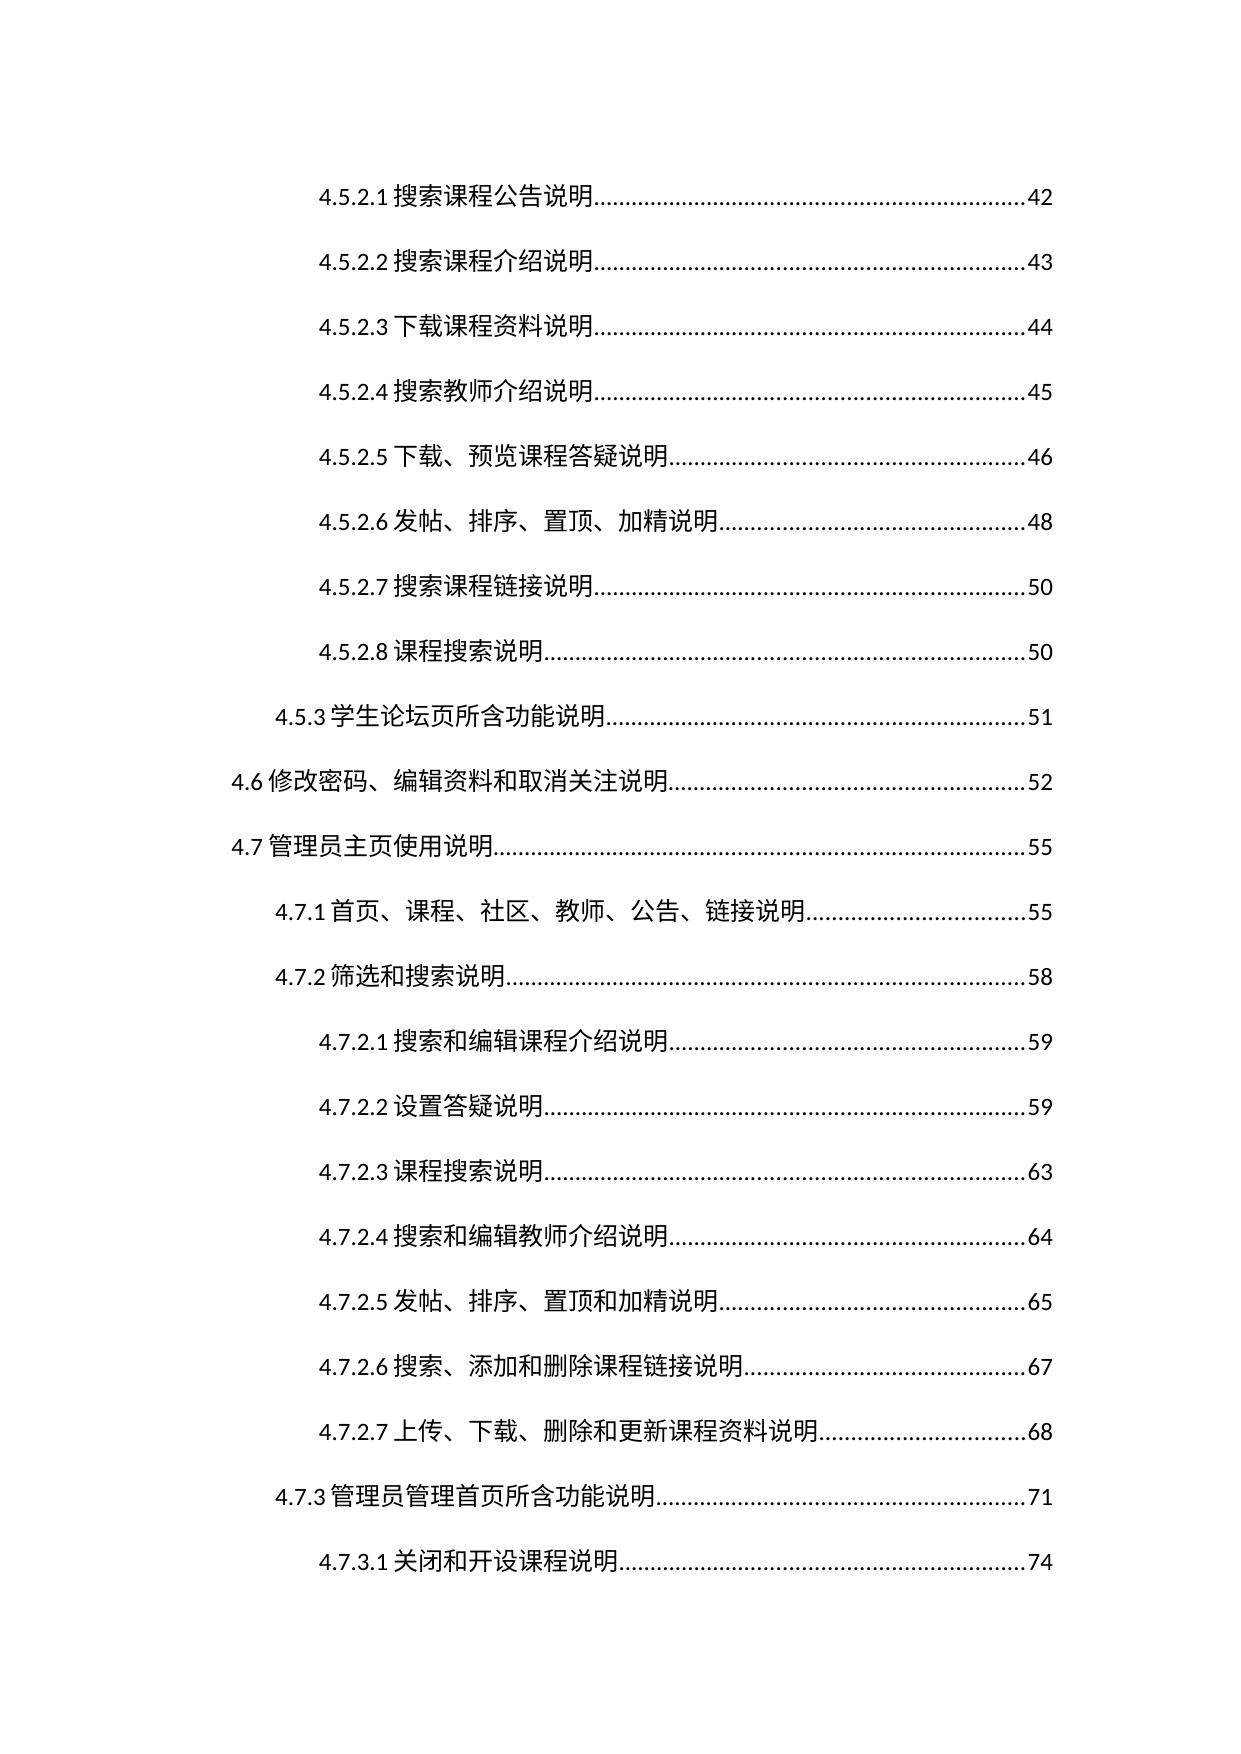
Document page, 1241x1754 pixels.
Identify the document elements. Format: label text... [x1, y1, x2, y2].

text 4.7.2.2设置答疑说明 59 [319, 1072, 1053, 1137]
text 4.7.2.4搜索和编辑教师介绍说明 64 [319, 1202, 1053, 1267]
text 4.5.2.2搜索课程介绍说明 43 [319, 227, 1053, 292]
text 4.7.1首页、课程、社区、教师、公告、链接说明 55 [275, 877, 1053, 942]
text 4.5.2.3下载课程资料说明 44 [319, 292, 1053, 357]
text 4.6修改密码、编辑资料和取消关注说明 52 [231, 747, 1053, 812]
text 4.7.2.1搜索和编辑课程介绍说明 59 [319, 1007, 1053, 1072]
text 4.5.2.1搜索课程公告说明 42 [319, 162, 1053, 227]
text 4.5.2.4搜索教师介绍说明 45 [319, 357, 1053, 422]
text 4.5.2.6发帖、排序、置顶、加精说明 48 [319, 487, 1053, 552]
text 4.7.2.6搜索、添加和删除课程链接说明 67 [319, 1332, 1053, 1397]
text 4.5.2.8课程搜索说明 50 [319, 617, 1053, 682]
text 4.7.3.1关闭和开设课程说明 74 [319, 1527, 1053, 1592]
text 4.7.2.7上传、下载、删除和更新课程资料说明 68 [319, 1397, 1053, 1462]
text 4.7管理员主页使用说明 55 [231, 812, 1053, 877]
text 4.7.3管理员管理首页所含功能说明 71 [275, 1462, 1053, 1527]
text 4.7.2.3课程搜索说明 63 [319, 1137, 1053, 1202]
text 4.5.2.5下载、预览课程答疑说明 46 [319, 422, 1053, 487]
text 4.5.2.7搜索课程链接说明 50 [319, 552, 1053, 617]
text 4.7.2.5发帖、排序、置顶和加精说明 65 [319, 1267, 1053, 1332]
text 4.5.3学生论坛页所含功能说明 51 [275, 682, 1053, 747]
text 4.7.2筛选和搜索说明 58 [275, 942, 1053, 1007]
